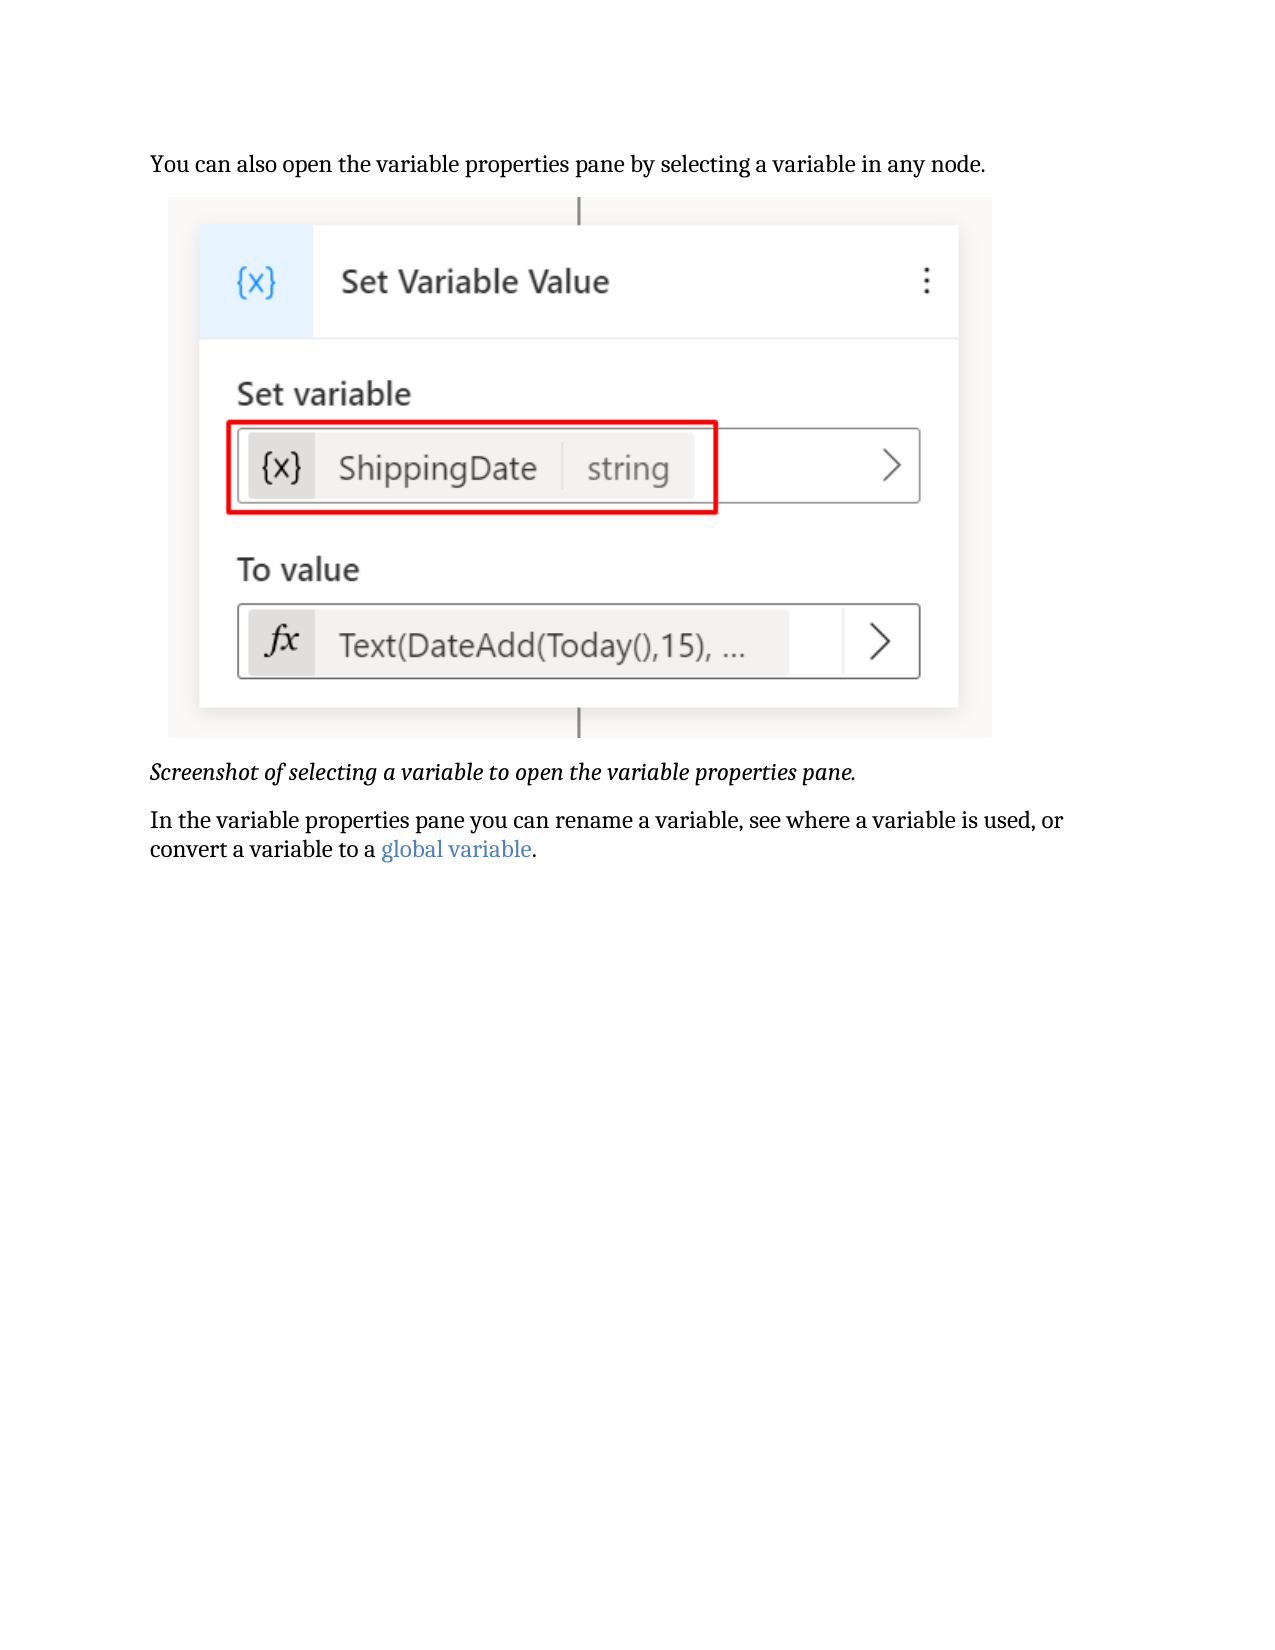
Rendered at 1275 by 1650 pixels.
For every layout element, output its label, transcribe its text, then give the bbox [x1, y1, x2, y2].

text You can also open the variable properties pane by selecting a variable in any node. [150, 150, 1125, 179]
picture [168, 197, 992, 738]
text Screenshot of selecting a variable to open the variable properties pane. [150, 758, 1125, 787]
text In the variable properties pane you can rename a variable, see where a variable is used, or convert a variable to a global variable. [150, 806, 1125, 863]
